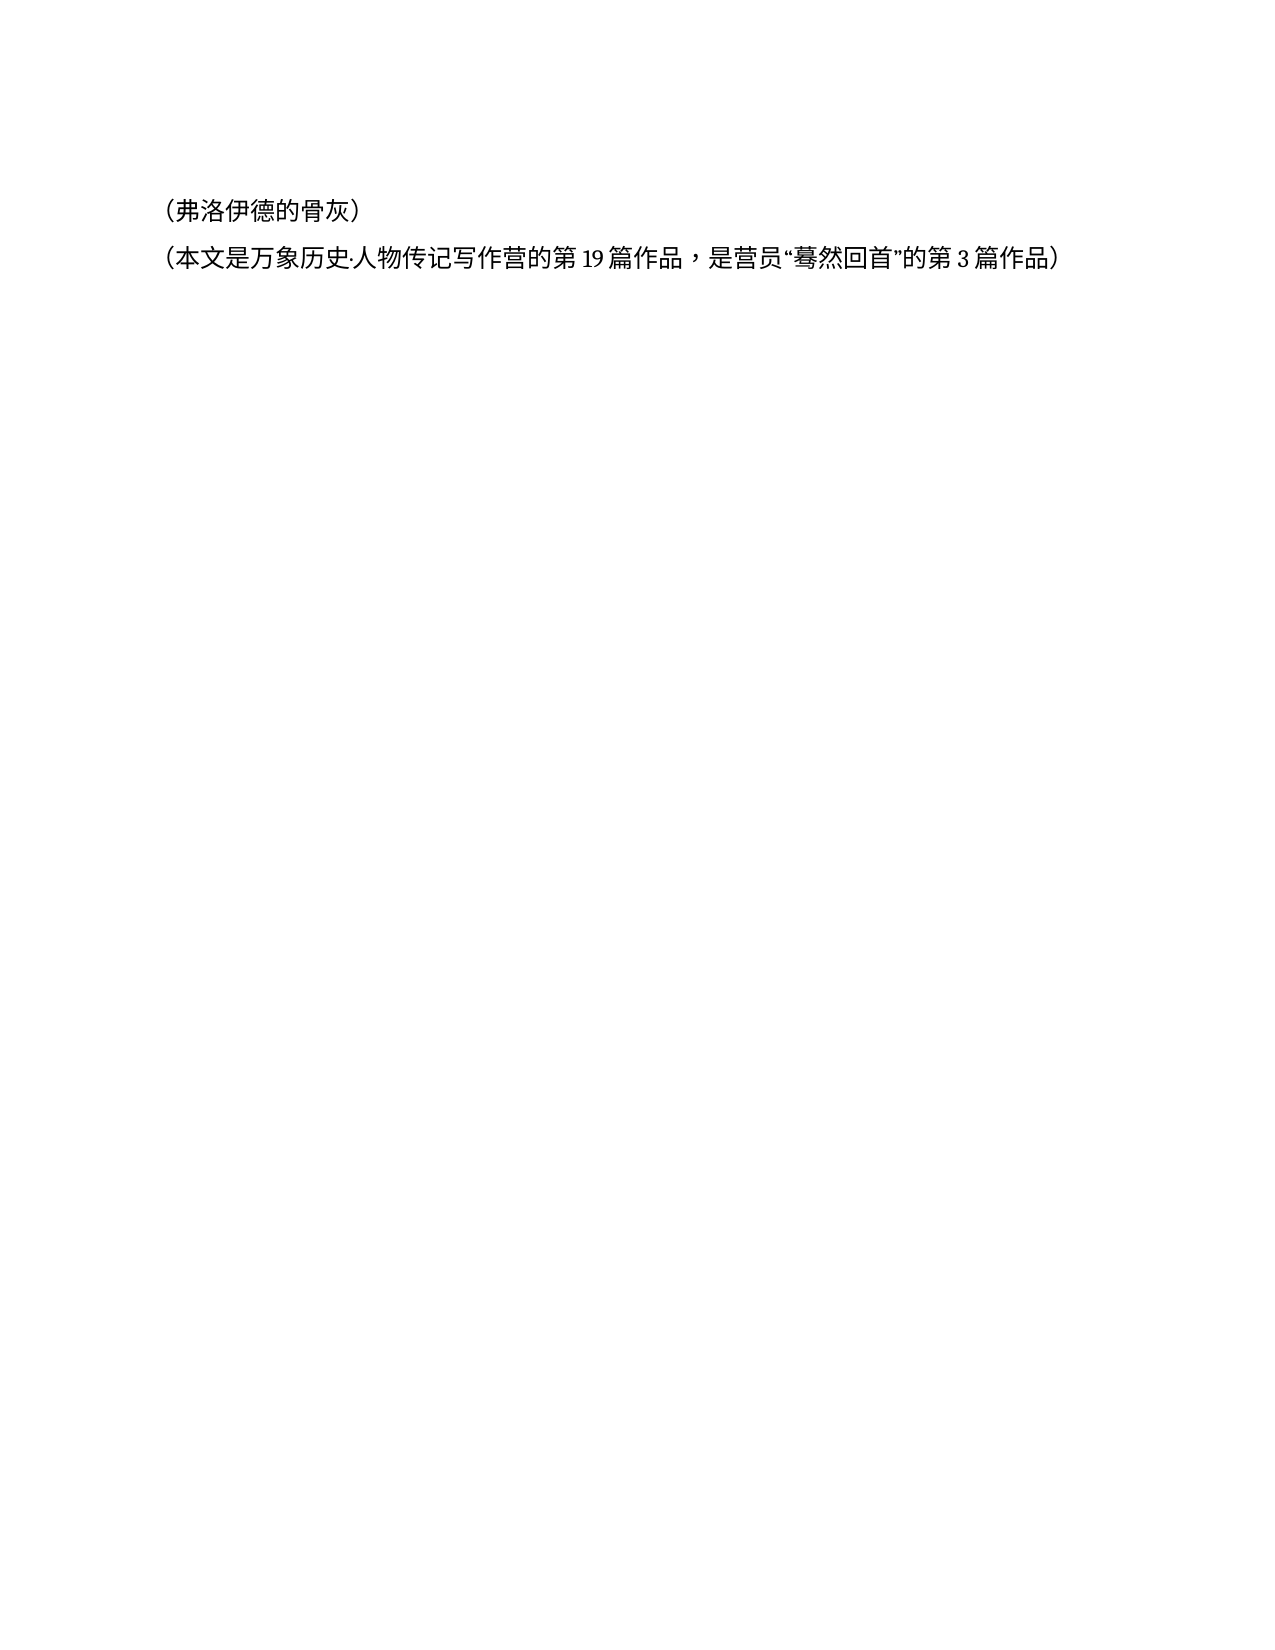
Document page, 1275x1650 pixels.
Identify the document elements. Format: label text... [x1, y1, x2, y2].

text （弗洛伊德的骨灰） [150, 197, 1125, 226]
text （本文是万象历史·人物传记写作营的第19篇作品，是营员“蓦然回首”的第3篇作品） [150, 245, 1125, 274]
